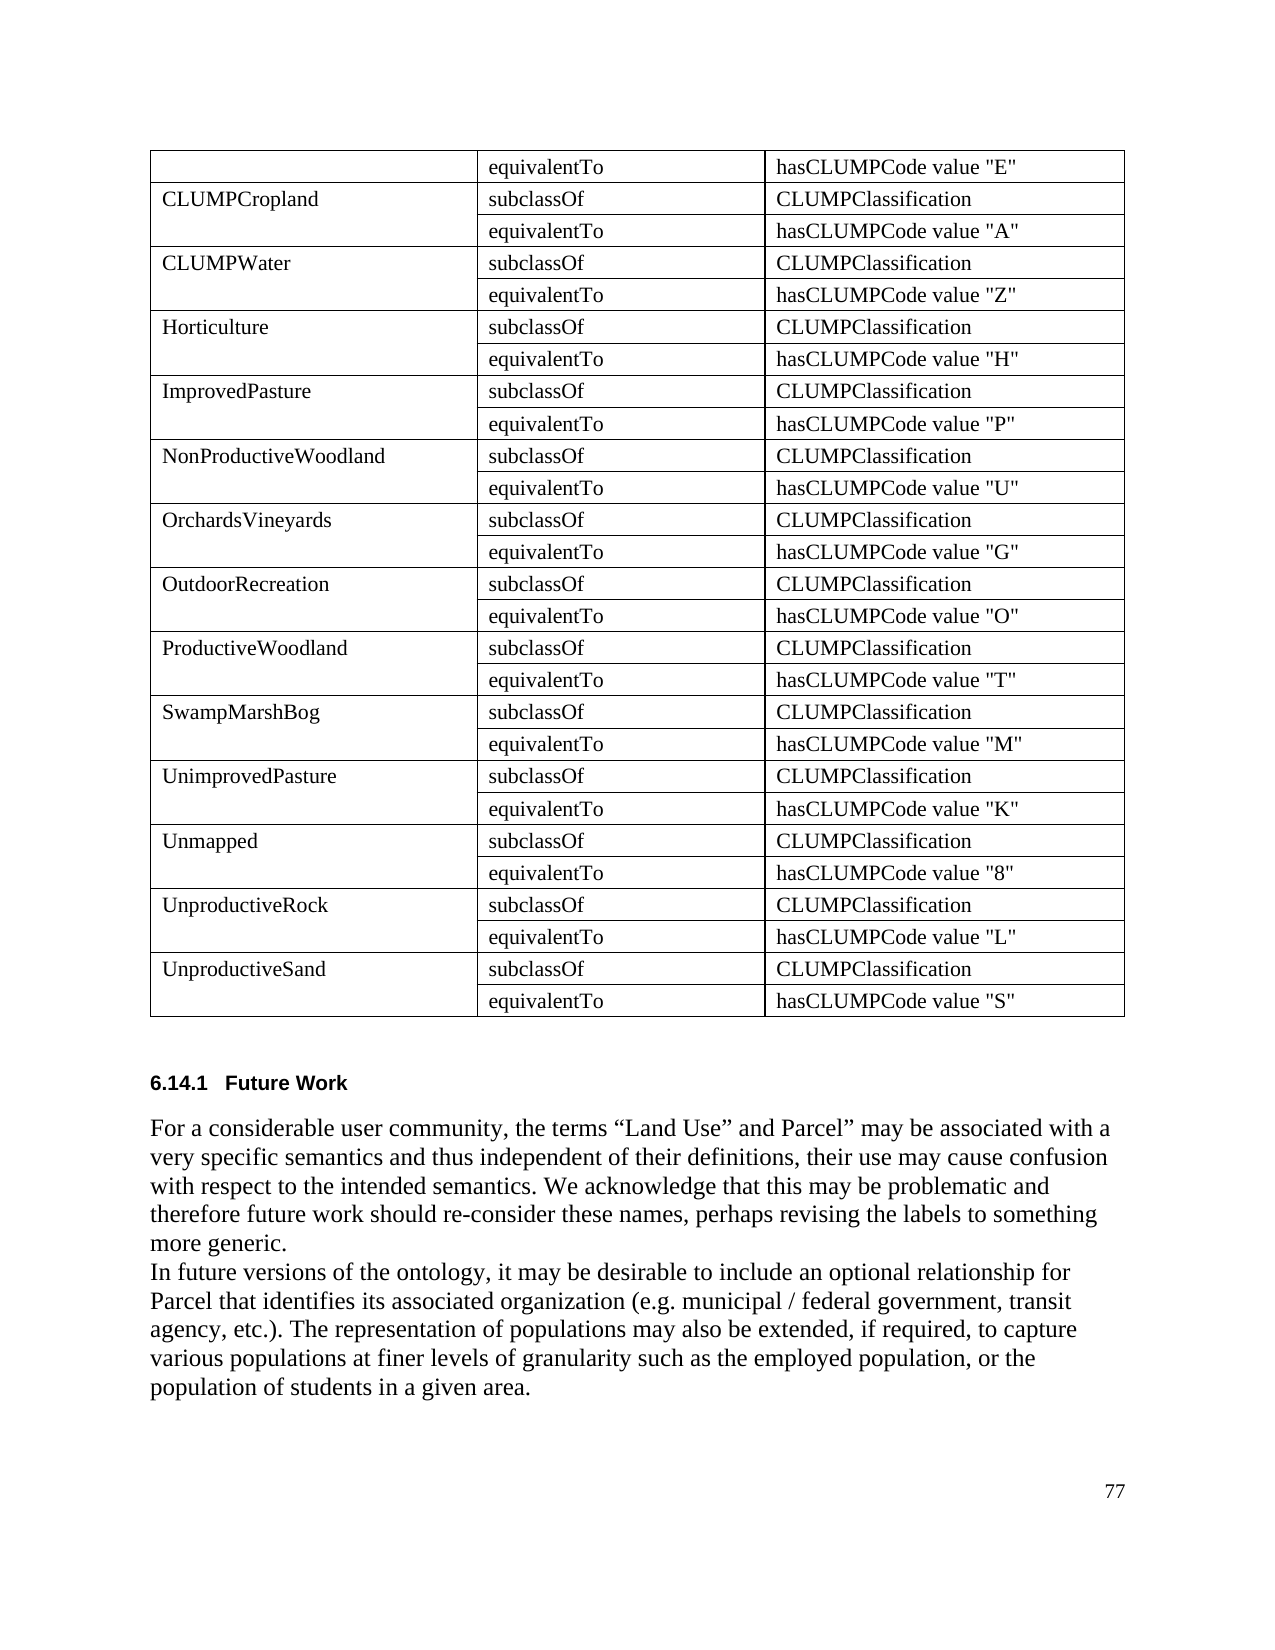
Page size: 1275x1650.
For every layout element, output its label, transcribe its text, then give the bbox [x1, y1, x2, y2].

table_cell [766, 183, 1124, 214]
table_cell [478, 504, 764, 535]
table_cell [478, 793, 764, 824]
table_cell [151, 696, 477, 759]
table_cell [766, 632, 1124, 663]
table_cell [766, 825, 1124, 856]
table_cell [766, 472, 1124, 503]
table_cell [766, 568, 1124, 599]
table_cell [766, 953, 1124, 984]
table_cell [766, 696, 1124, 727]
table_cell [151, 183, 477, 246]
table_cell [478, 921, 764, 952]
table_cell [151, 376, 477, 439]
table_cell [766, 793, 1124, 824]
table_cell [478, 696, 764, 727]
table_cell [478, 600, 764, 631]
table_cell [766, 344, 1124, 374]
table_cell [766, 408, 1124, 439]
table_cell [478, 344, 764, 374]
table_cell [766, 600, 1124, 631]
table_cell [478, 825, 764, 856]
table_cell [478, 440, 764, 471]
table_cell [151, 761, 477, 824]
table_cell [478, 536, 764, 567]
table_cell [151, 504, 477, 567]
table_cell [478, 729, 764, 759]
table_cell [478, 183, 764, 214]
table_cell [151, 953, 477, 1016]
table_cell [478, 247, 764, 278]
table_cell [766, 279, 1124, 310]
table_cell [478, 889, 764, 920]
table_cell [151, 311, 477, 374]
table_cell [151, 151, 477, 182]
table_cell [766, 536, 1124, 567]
subtitle Future Work [150, 1071, 1125, 1095]
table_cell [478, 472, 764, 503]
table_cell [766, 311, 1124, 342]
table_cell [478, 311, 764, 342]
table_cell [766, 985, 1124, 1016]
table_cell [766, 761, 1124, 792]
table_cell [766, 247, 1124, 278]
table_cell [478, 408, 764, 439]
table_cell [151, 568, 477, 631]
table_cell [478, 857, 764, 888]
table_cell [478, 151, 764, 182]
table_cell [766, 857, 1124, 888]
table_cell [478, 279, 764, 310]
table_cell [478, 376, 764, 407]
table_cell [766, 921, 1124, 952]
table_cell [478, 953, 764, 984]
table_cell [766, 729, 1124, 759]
text In future versions of the ontology, it may be desirable to include an optional relationship for Parcel that identifies its associated organization (e.g. municipal / federal government, transit agency, etc.). The representation of populations may also be extended, if required, to capture various populations at finer levels of granularity such as the employed population, or the population of students in a given area. [150, 1257, 1125, 1401]
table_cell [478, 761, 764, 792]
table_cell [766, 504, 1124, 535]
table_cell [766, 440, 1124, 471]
text For a considerable user community, the terms “Land Use” and Parcel” may be associated with a very specific semantics and thus independent of their definitions, their use may cause confusion with respect to the intended semantics. We acknowledge that this may be problematic and therefore future work should re-consider these names, perhaps revising the labels to something more generic. [150, 1113, 1125, 1257]
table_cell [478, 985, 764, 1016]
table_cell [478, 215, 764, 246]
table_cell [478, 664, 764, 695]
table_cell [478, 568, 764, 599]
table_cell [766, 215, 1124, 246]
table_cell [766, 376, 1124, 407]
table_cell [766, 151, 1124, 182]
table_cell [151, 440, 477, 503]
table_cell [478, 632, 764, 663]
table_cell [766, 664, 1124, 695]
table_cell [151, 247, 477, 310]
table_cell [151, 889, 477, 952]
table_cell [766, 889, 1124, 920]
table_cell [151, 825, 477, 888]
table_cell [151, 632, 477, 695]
